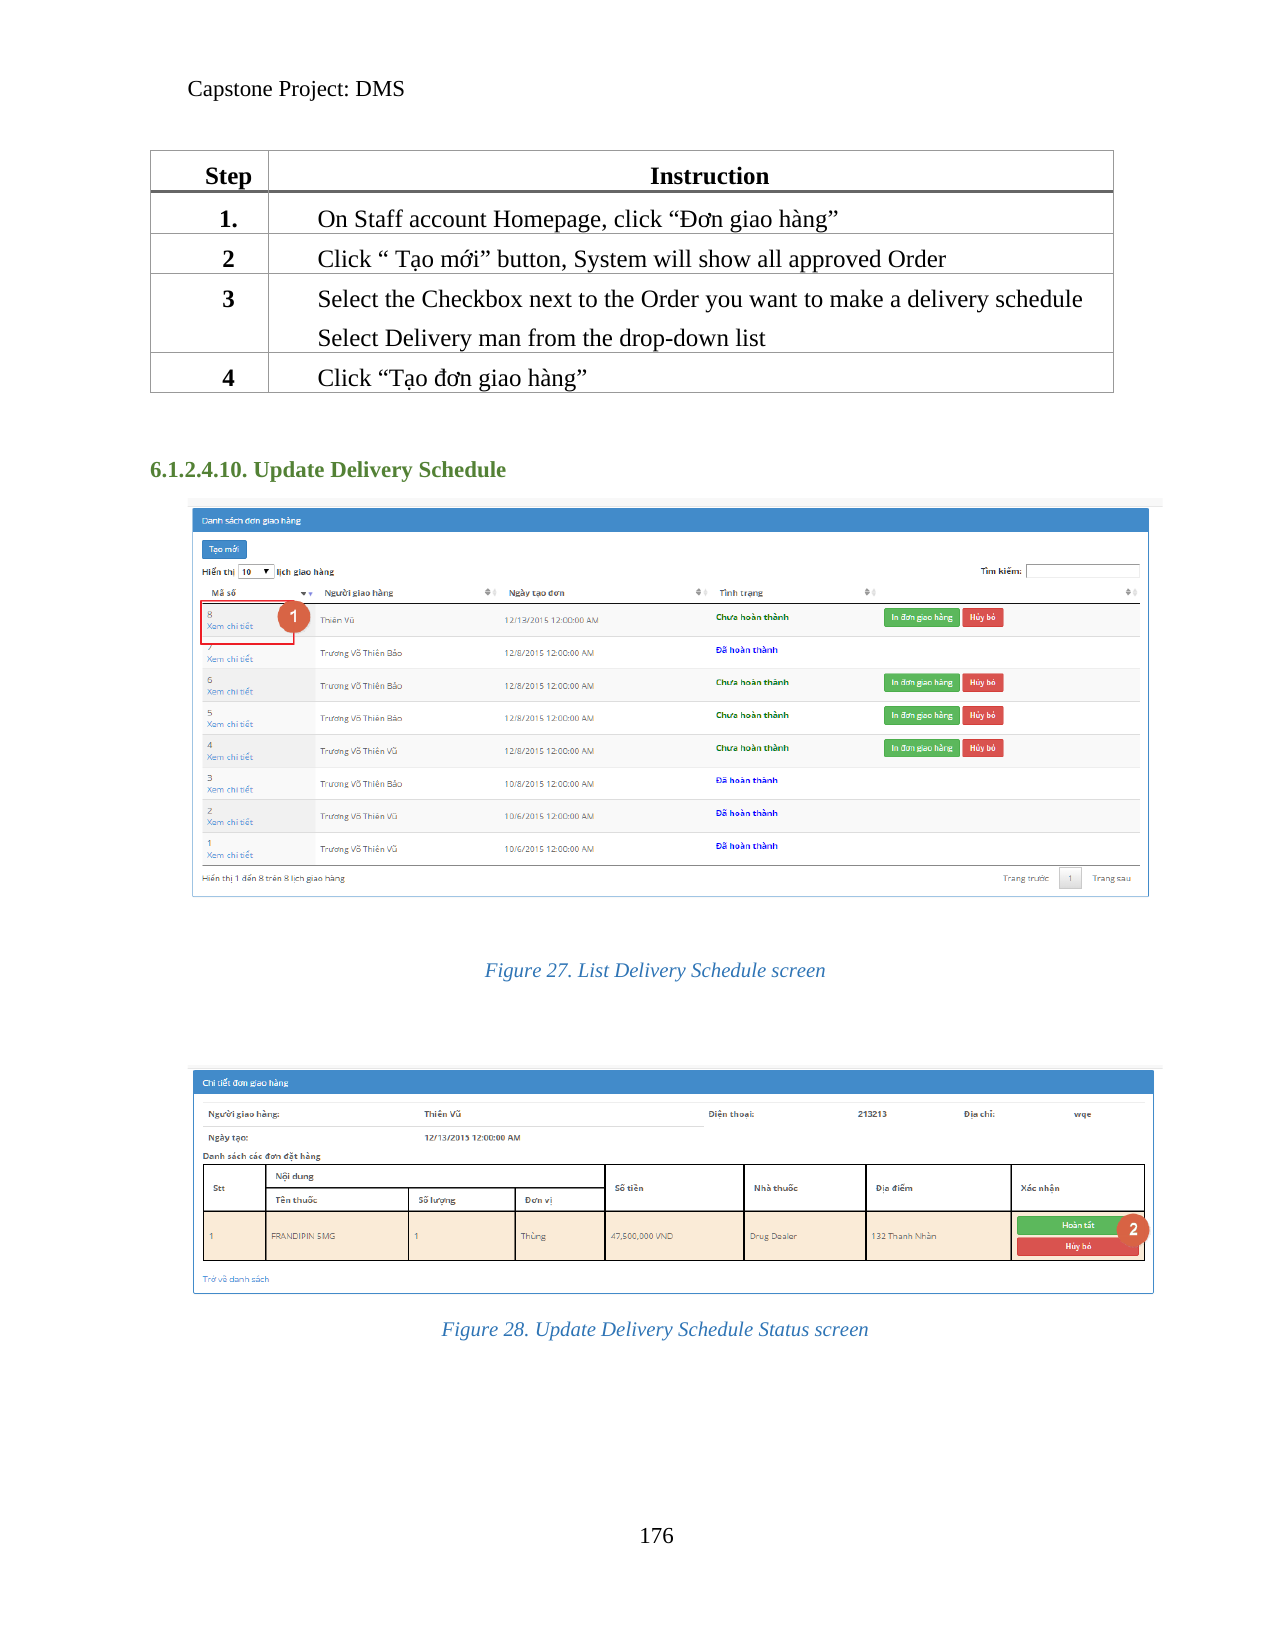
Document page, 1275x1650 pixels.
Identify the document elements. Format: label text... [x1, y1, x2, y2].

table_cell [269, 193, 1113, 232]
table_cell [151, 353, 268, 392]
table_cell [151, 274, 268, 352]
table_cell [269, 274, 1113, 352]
picture [187, 498, 1163, 943]
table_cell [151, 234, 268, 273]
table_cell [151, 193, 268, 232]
subtitle Update Delivery Schedule [150, 456, 1125, 482]
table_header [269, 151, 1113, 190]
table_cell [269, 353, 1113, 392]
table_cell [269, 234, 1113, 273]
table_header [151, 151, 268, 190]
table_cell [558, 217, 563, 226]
picture [187, 1065, 1163, 1302]
